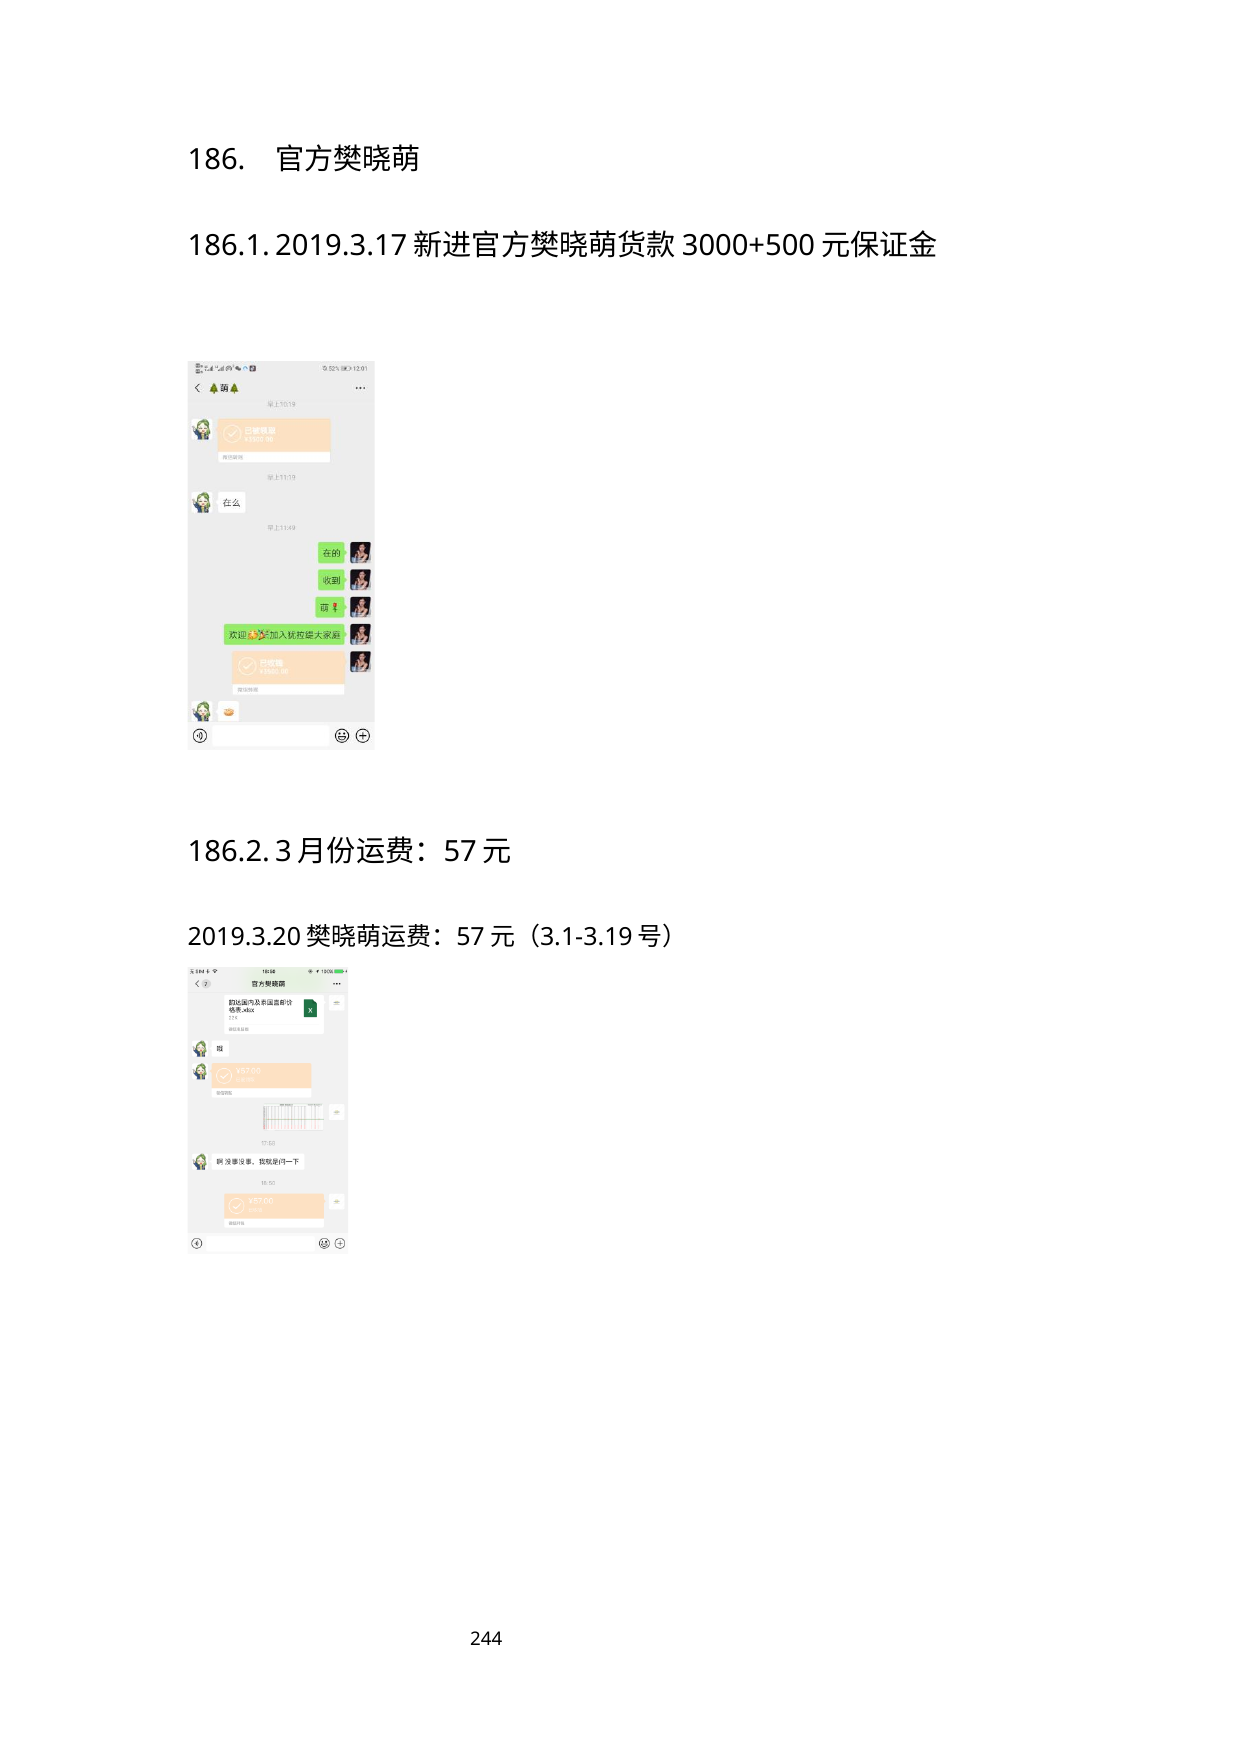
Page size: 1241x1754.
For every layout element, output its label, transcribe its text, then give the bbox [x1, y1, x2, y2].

subtitle 官方樊晓萌 [187, 124, 1053, 189]
text 2019.3.20樊晓萌运费：57元（3.1-3.19号） [187, 902, 1053, 967]
subtitle 3月份运费：57元 [187, 816, 1053, 881]
subtitle 2019.3.17新进官方樊晓萌货款3000+500元保证金 [187, 210, 1053, 275]
picture [187, 361, 375, 750]
picture [187, 967, 349, 1254]
